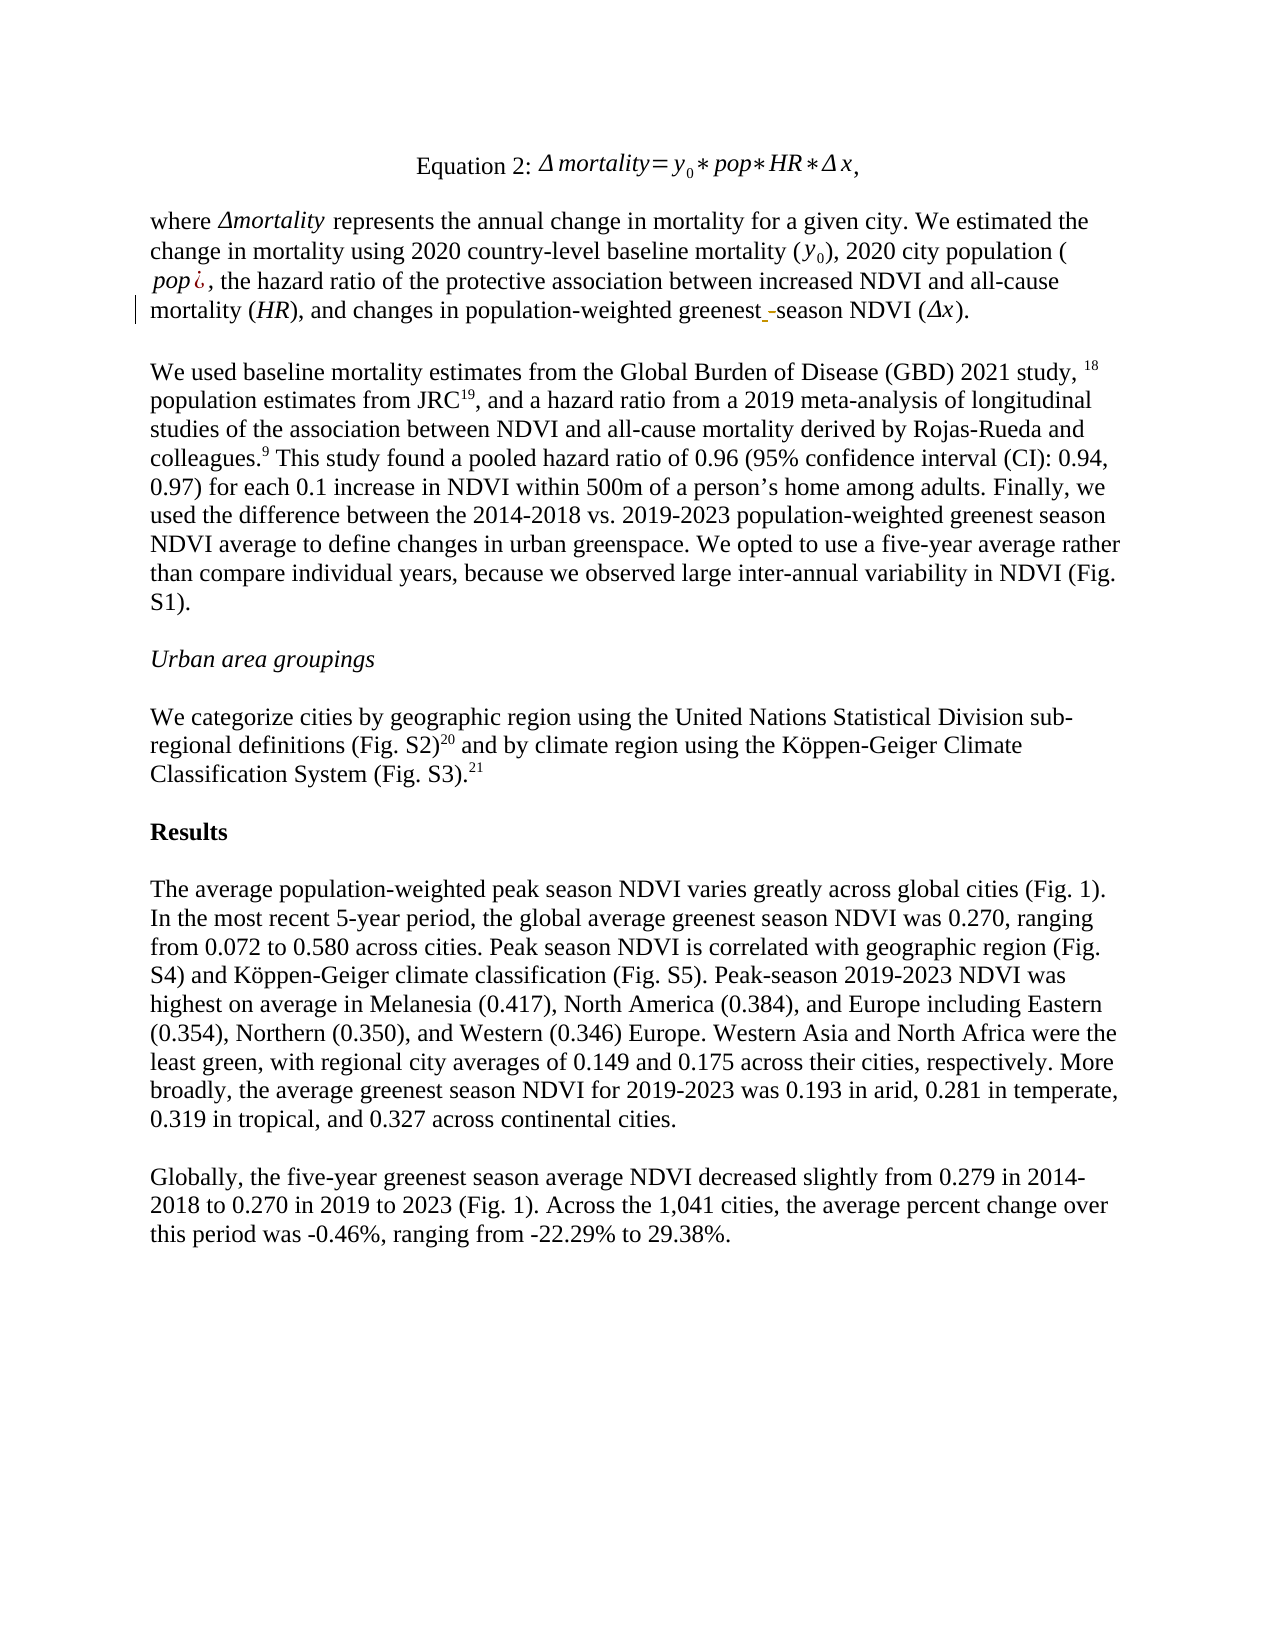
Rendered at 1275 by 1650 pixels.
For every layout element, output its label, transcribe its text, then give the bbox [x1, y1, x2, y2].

text Globally, the five-year greenest season average NDVI decreased slightly from 0.279 in 2014-2018 to 0.270 in 2019 to 2023 (Fig. 1). Across the 1,041 cities, the average percent change over this period was -0.46%, ranging from -22.29% to 29.38%. [150, 1162, 1125, 1248]
text We used baseline mortality estimates from the Global Burden of Disease (GBD) 2021 study, 18 population estimates from JRC19, and a hazard ratio from a 2019 meta-analysis of longitudinal studies of the association between NDVI and all-cause mortality derived by Rojas-Rueda and colleagues.9 This study found a pooled hazard ratio of 0.96 (95% confidence interval (CI): 0.94, 0.97) for each 0.1 increase in NDVI within 500m of a person’s home among adults. Finally, we used the difference between the 2014-2018 vs. 2019-2023 population-weighted greenest season NDVI average to define changes in urban greenspace. We opted to use a five-year average rather than compare individual years, because we observed large inter-annual variability in NDVI (Fig. S1). [150, 357, 1125, 616]
text We categorize cities by geographic region using the United Nations Statistical Division sub-regional definitions (Fig. S2)20 and by climate region using the Köppen-Geiger Climate Classification System (Fig. S3).21 [150, 702, 1125, 788]
text Results [150, 817, 1125, 846]
text The average population-weighted peak season NDVI varies greatly across global cities (Fig. 1). In the most recent 5-year period, the global average greenest season NDVI was 0.270, ranging from 0.072 to 0.580 across cities. Peak season NDVI is correlated with geographic region (Fig. S4) and Köppen-Geiger climate classification (Fig. S5). Peak-season 2019-2023 NDVI was highest on average in Melanesia (0.417), North America (0.384), and Europe including Eastern (0.354), Northern (0.350), and Western (0.346) Europe. Western Asia and North Africa were the least green, with regional city averages of 0.149 and 0.175 across their cities, respectively. More broadly, the average greenest season NDVI for 2019-2023 was 0.193 in arid, 0.281 in temperate, 0.319 in tropical, and 0.327 across continental cities. [150, 874, 1125, 1133]
text where represents the annual change in mortality for a given city. We estimated the change in mortality using 2020 country-level baseline mortality (), 2020 city population ( the hazard ratio of the protective association between increased NDVI and all-cause mortality (HR), and changes in population-weighted greenestseason NDVI (). [150, 206, 1125, 324]
text Equation 2: , [150, 150, 1125, 181]
text Urban area groupings [150, 644, 1125, 673]
